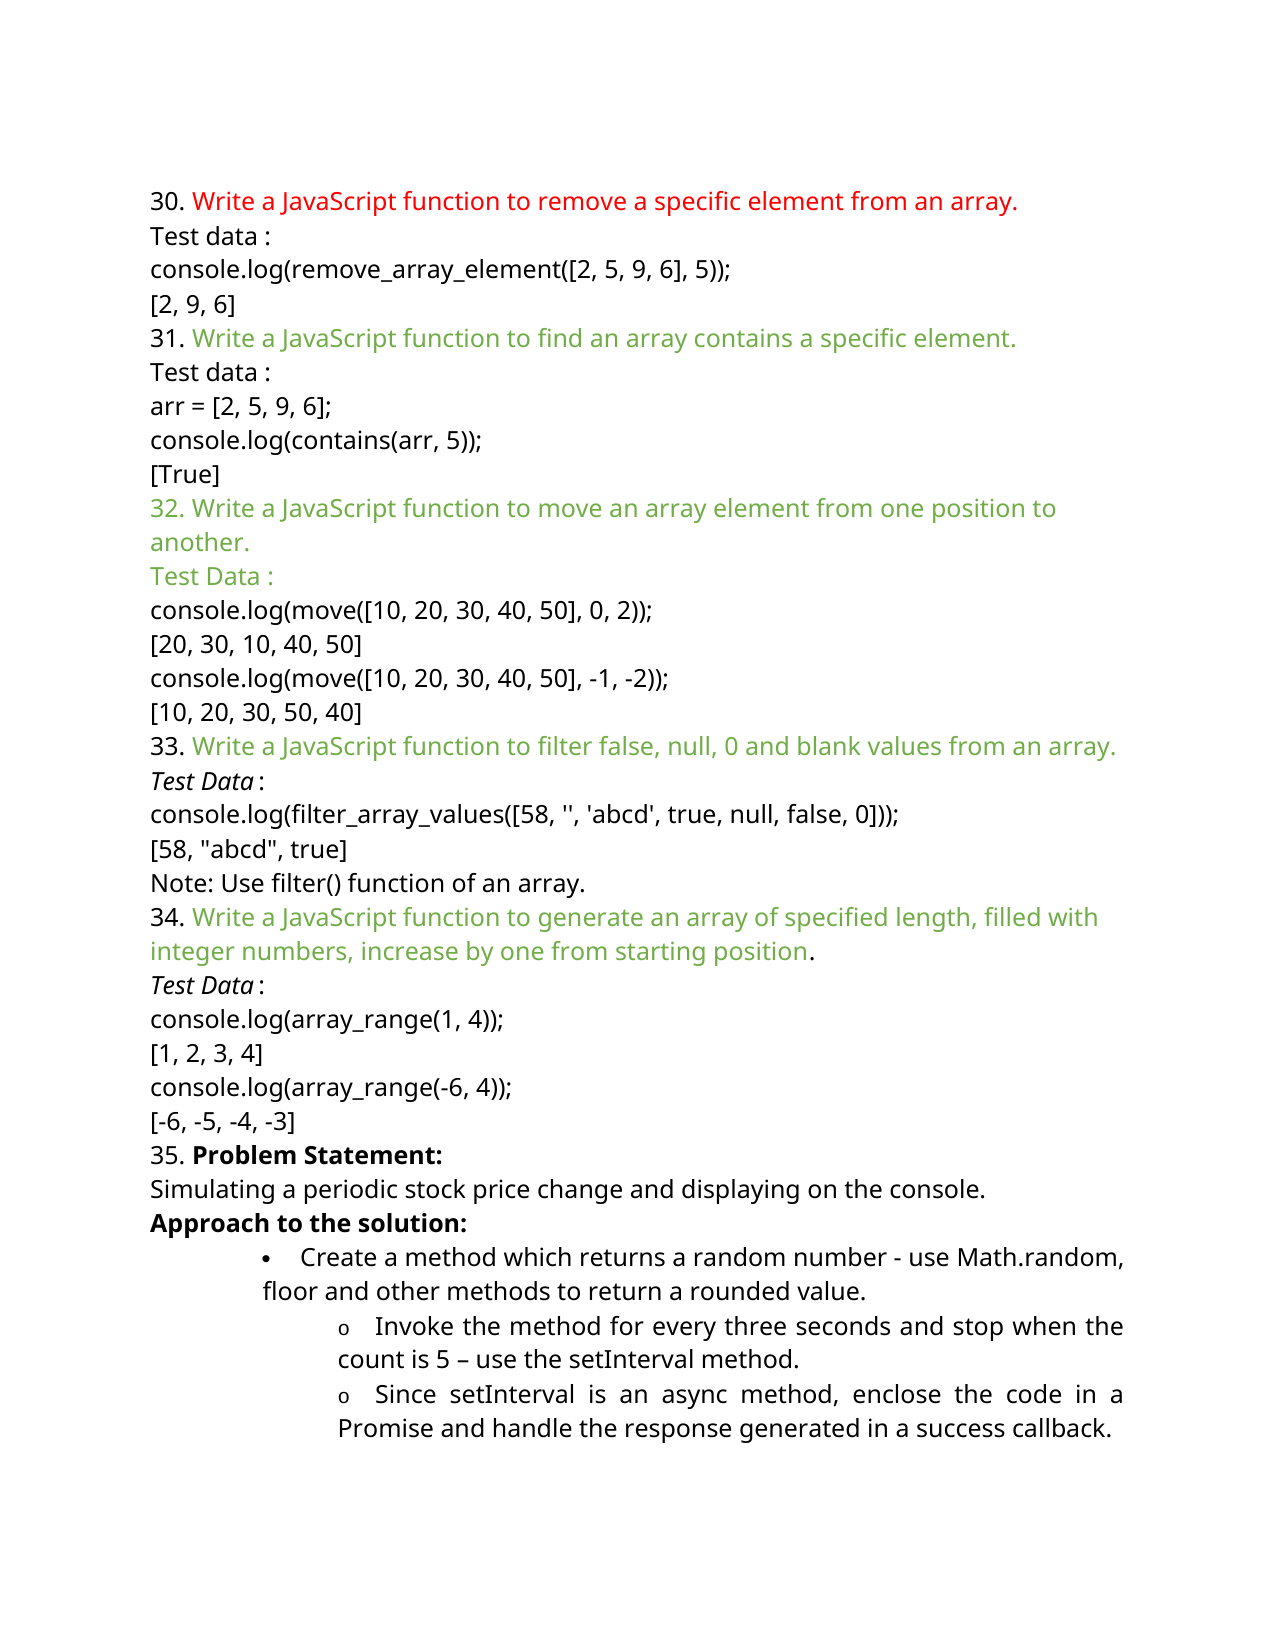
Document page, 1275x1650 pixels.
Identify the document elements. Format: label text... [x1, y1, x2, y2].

list Since setInterval is an async method, enclose the code in a Promise and handle the response generated in a success callback. [337, 1376, 1125, 1444]
text 33. Write a JavaScript function to filter false, null, 0 and blank values from an array. [150, 729, 1125, 763]
list Create a method which returns a random number - use Math.random, floor and other methods to return a rounded value. [262, 1240, 1125, 1308]
text 31. Write a JavaScript function to find an array contains a specific element. [150, 320, 1125, 354]
text Note: Use filter() function of an array. [150, 865, 1125, 899]
text 35. Problem Statement: [150, 1138, 1125, 1172]
text Test data : console.log(remove_array_element([2, 5, 9, 6], 5)); [2, 9, 6] [150, 218, 1125, 320]
text Test data : arr = [2, 5, 9, 6]; console.log(contains(arr, 5)); [True] [150, 354, 1125, 491]
text 32. Write a JavaScript function to move an array element from one position to another. [150, 491, 1125, 559]
list Invoke the method for every three seconds and stop when the count is 5 – use the setInterval method. [337, 1308, 1125, 1376]
text 34. Write a JavaScript function to generate an array of specified length, filled with integer numbers, increase by one from starting position. [150, 899, 1125, 967]
text Test Data : console.log(array_range(1, 4)); [1, 2, 3, 4] console.log(array_range(-6, 4)); [-6, -5, -4, -3] [150, 967, 1125, 1138]
text Test Data : console.log(move([10, 20, 30, 40, 50], 0, 2)); [20, 30, 10, 40, 50] console.log(move([10, 20, 30, 40, 50], -1, -2)); [10, 20, 30, 50, 40] [150, 559, 1125, 729]
text 30. Write a JavaScript function to remove a specific element from an array. [150, 184, 1125, 218]
text Simulating a periodic stock price change and displaying on the console. [150, 1172, 1125, 1206]
text Test Data : console.log(filter_array_values([58, '', 'abcd', true, null, false, 0])); [58, "abcd", true] [150, 763, 1125, 865]
text Approach to the solution: [150, 1206, 1125, 1240]
